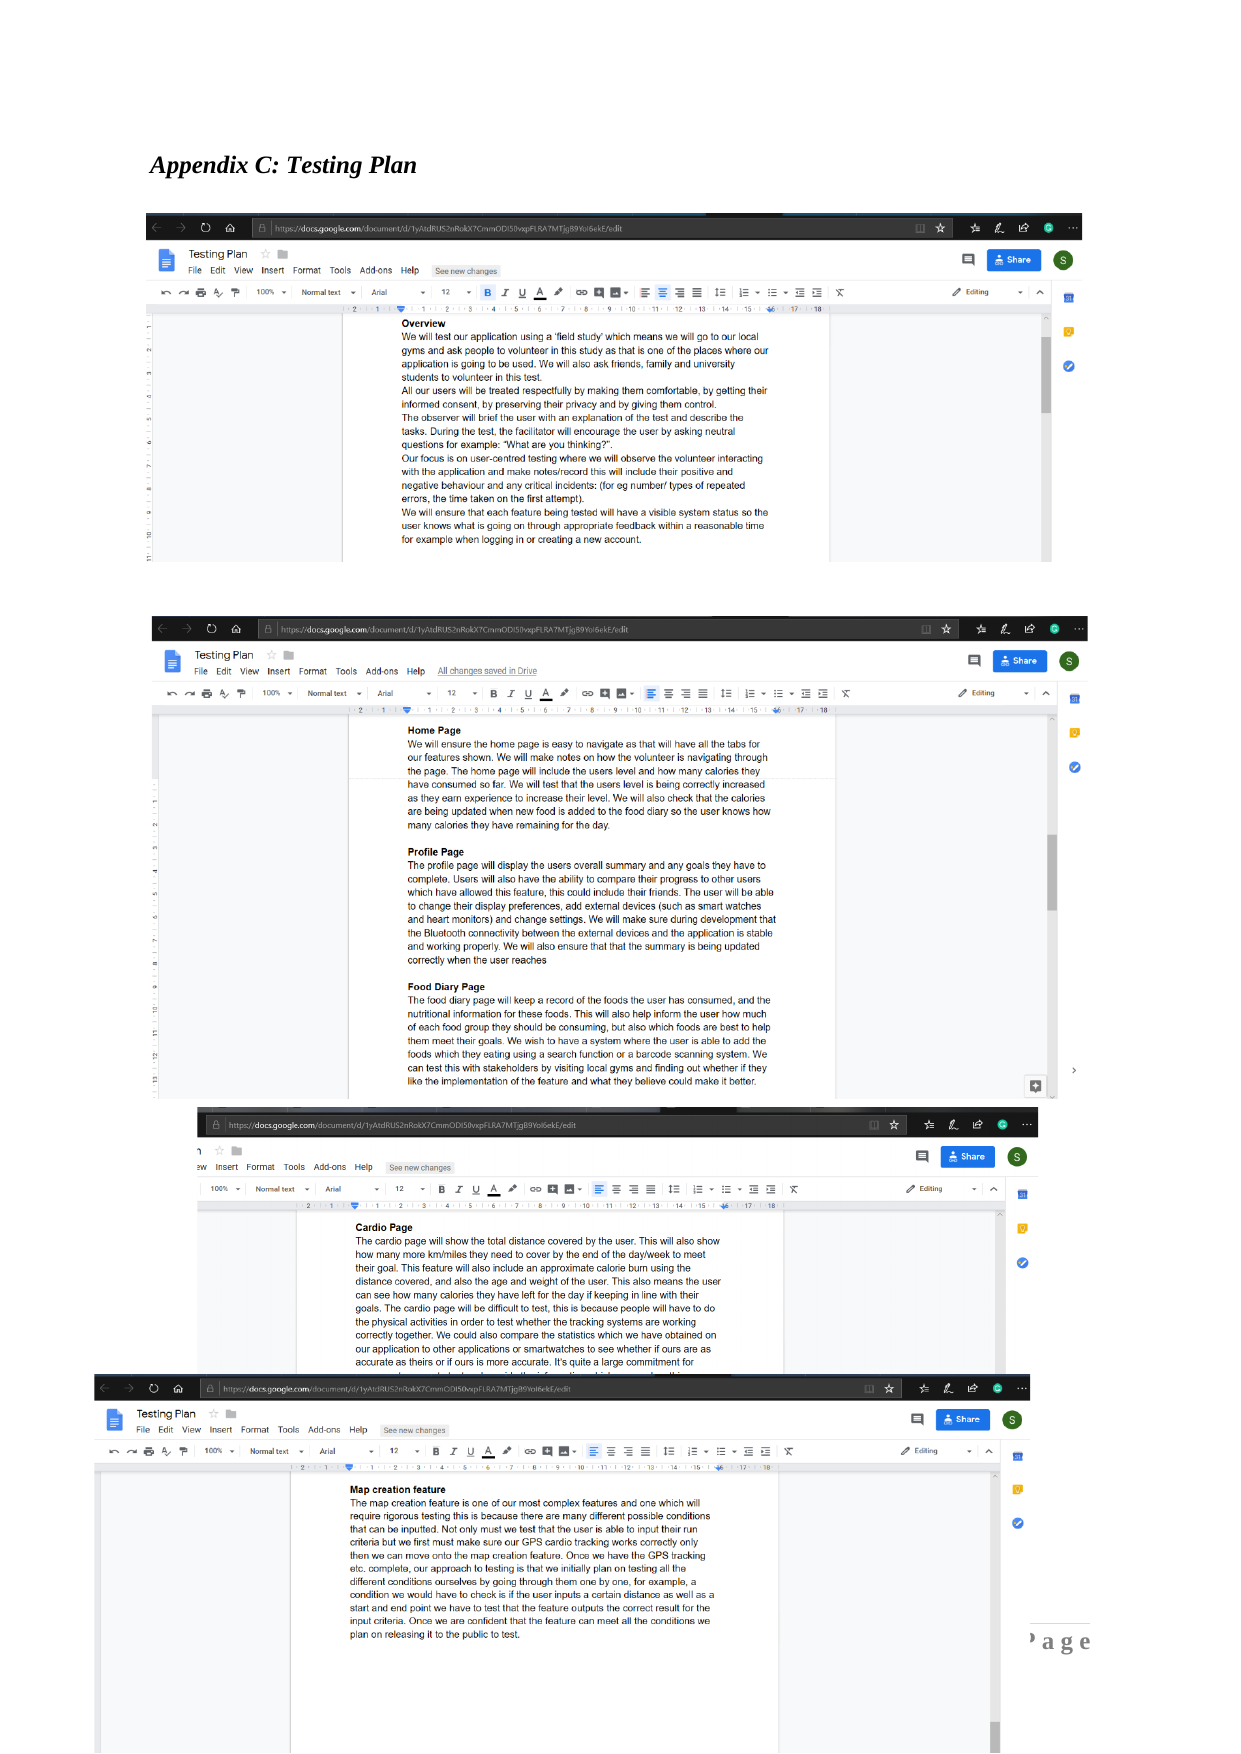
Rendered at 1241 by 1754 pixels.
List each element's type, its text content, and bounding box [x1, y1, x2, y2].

picture [92, 1107, 1039, 1754]
picture [144, 213, 1082, 563]
text Appendix C: Testing Plan [150, 150, 1090, 179]
